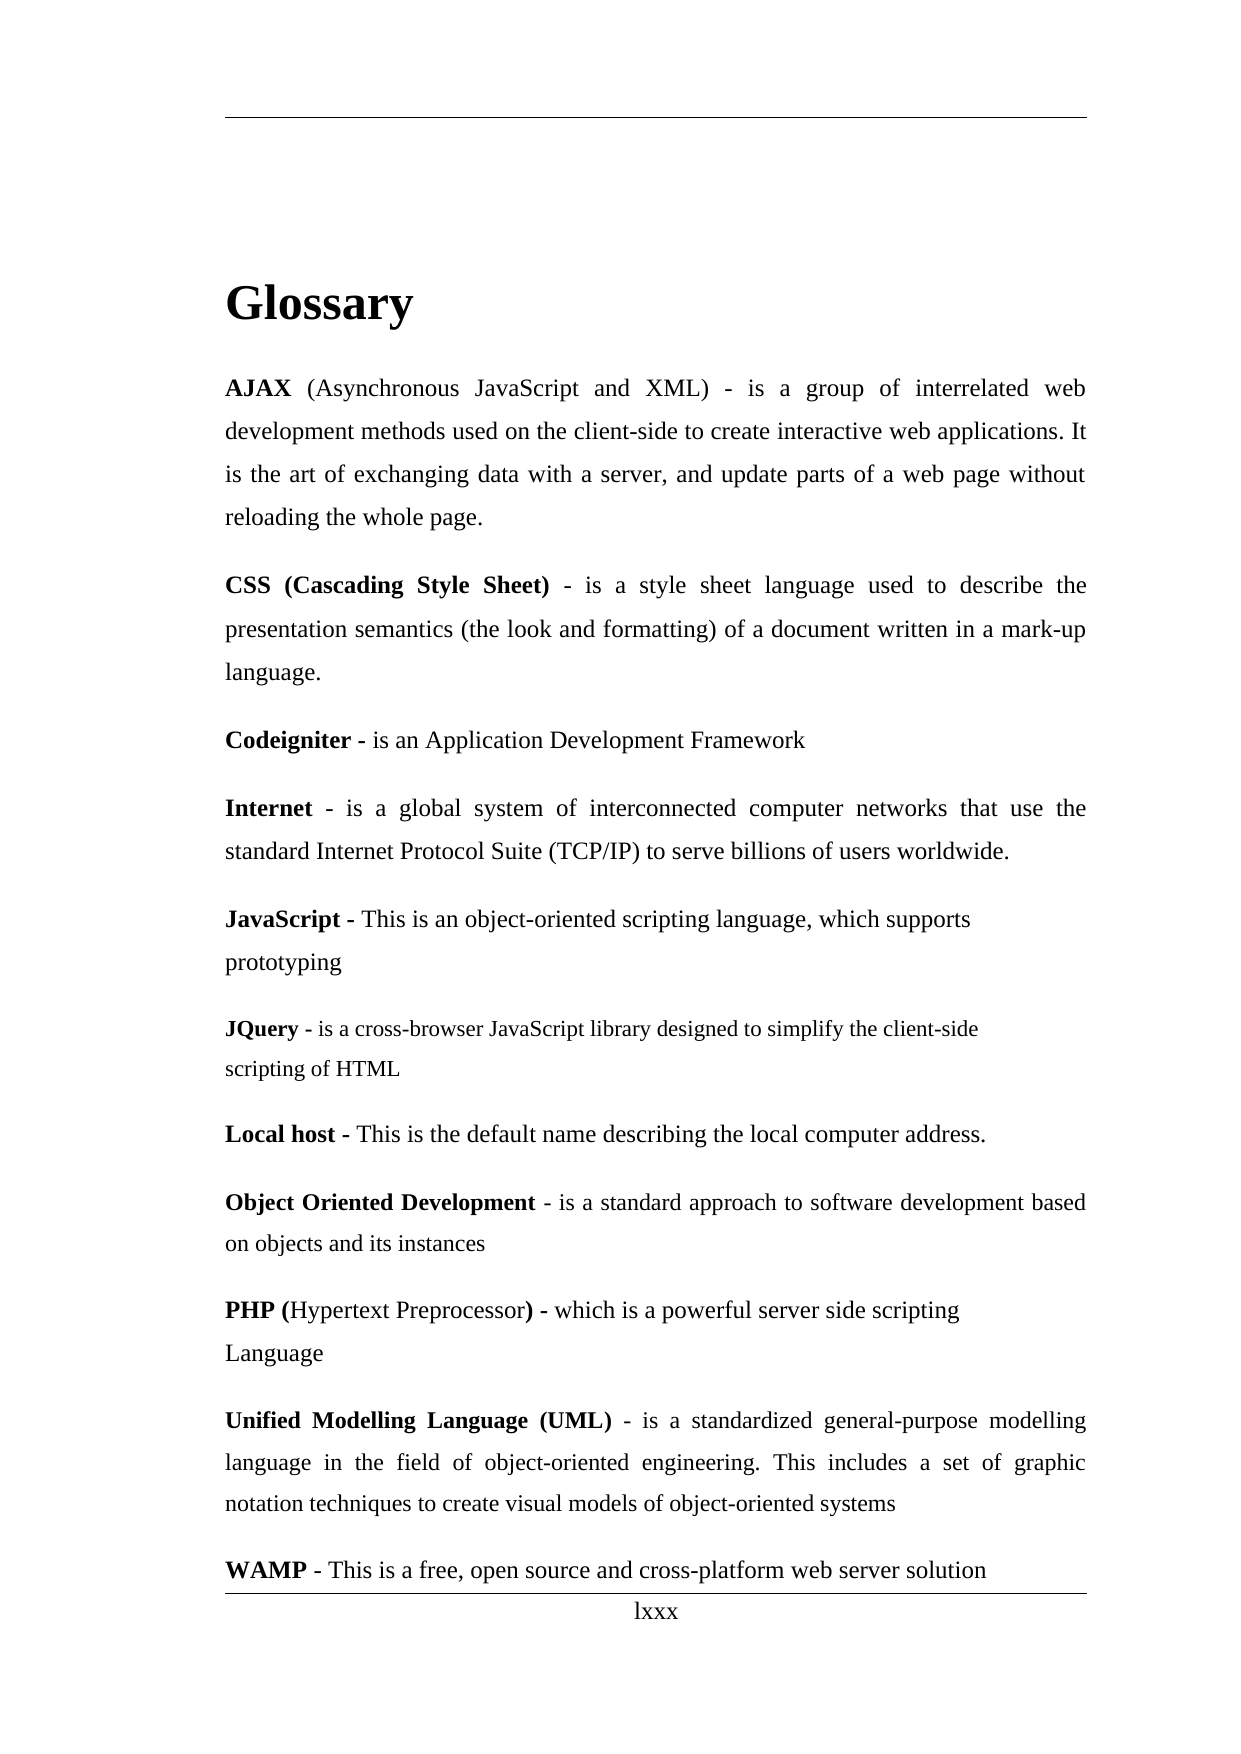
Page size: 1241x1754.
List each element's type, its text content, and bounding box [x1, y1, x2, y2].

text Unified Modelling Language (UML) - is a standardized general-purpose modelling language in the field of object-oriented engineering. This includes a set of graphic notation techniques to create visual models of object-oriented systems [225, 1407, 1087, 1517]
text Internet - is a global system of interconnected computer networks that use the standard Internet Protocol Suite (TCP/IP) to serve billions of users worldwide. [225, 793, 1087, 865]
text Local host - This is the default name describing the local computer address. [225, 1119, 1087, 1148]
subtitle Glossary [225, 272, 1087, 330]
text JavaScript - This is an object-oriented scripting language, which supports [225, 904, 1087, 933]
text prototyping [225, 947, 1087, 976]
text PHP (Hypertext Preprocessor) - which is a powerful server side scripting [225, 1295, 1087, 1324]
text Language [225, 1338, 1087, 1367]
text Object Oriented Development - is a standard approach to software development based on objects and its instances [225, 1188, 1087, 1257]
text scripting of HTML [225, 1055, 1087, 1081]
text CSS (Cascading Style Sheet) - is a style sheet language used to describe the presentation semantics (the look and formatting) of a document written in a mark-up language. [225, 571, 1087, 686]
text AJAX (Asynchronous JavaScript and XML) - is a group of interrelated web development methods used on the client-side to create interactive web applications. It is the art of exchanging data with a server, and update parts of a web page without reloading the whole page. [225, 373, 1087, 531]
text JQuery - is a cross-browser JavaScript library designed to simplify the client-side [225, 1016, 1087, 1042]
text Codeigniter - is an Application Development Framework [225, 725, 1087, 754]
text WAMP - This is a free, open source and cross-platform web server solution [225, 1556, 1087, 1584]
